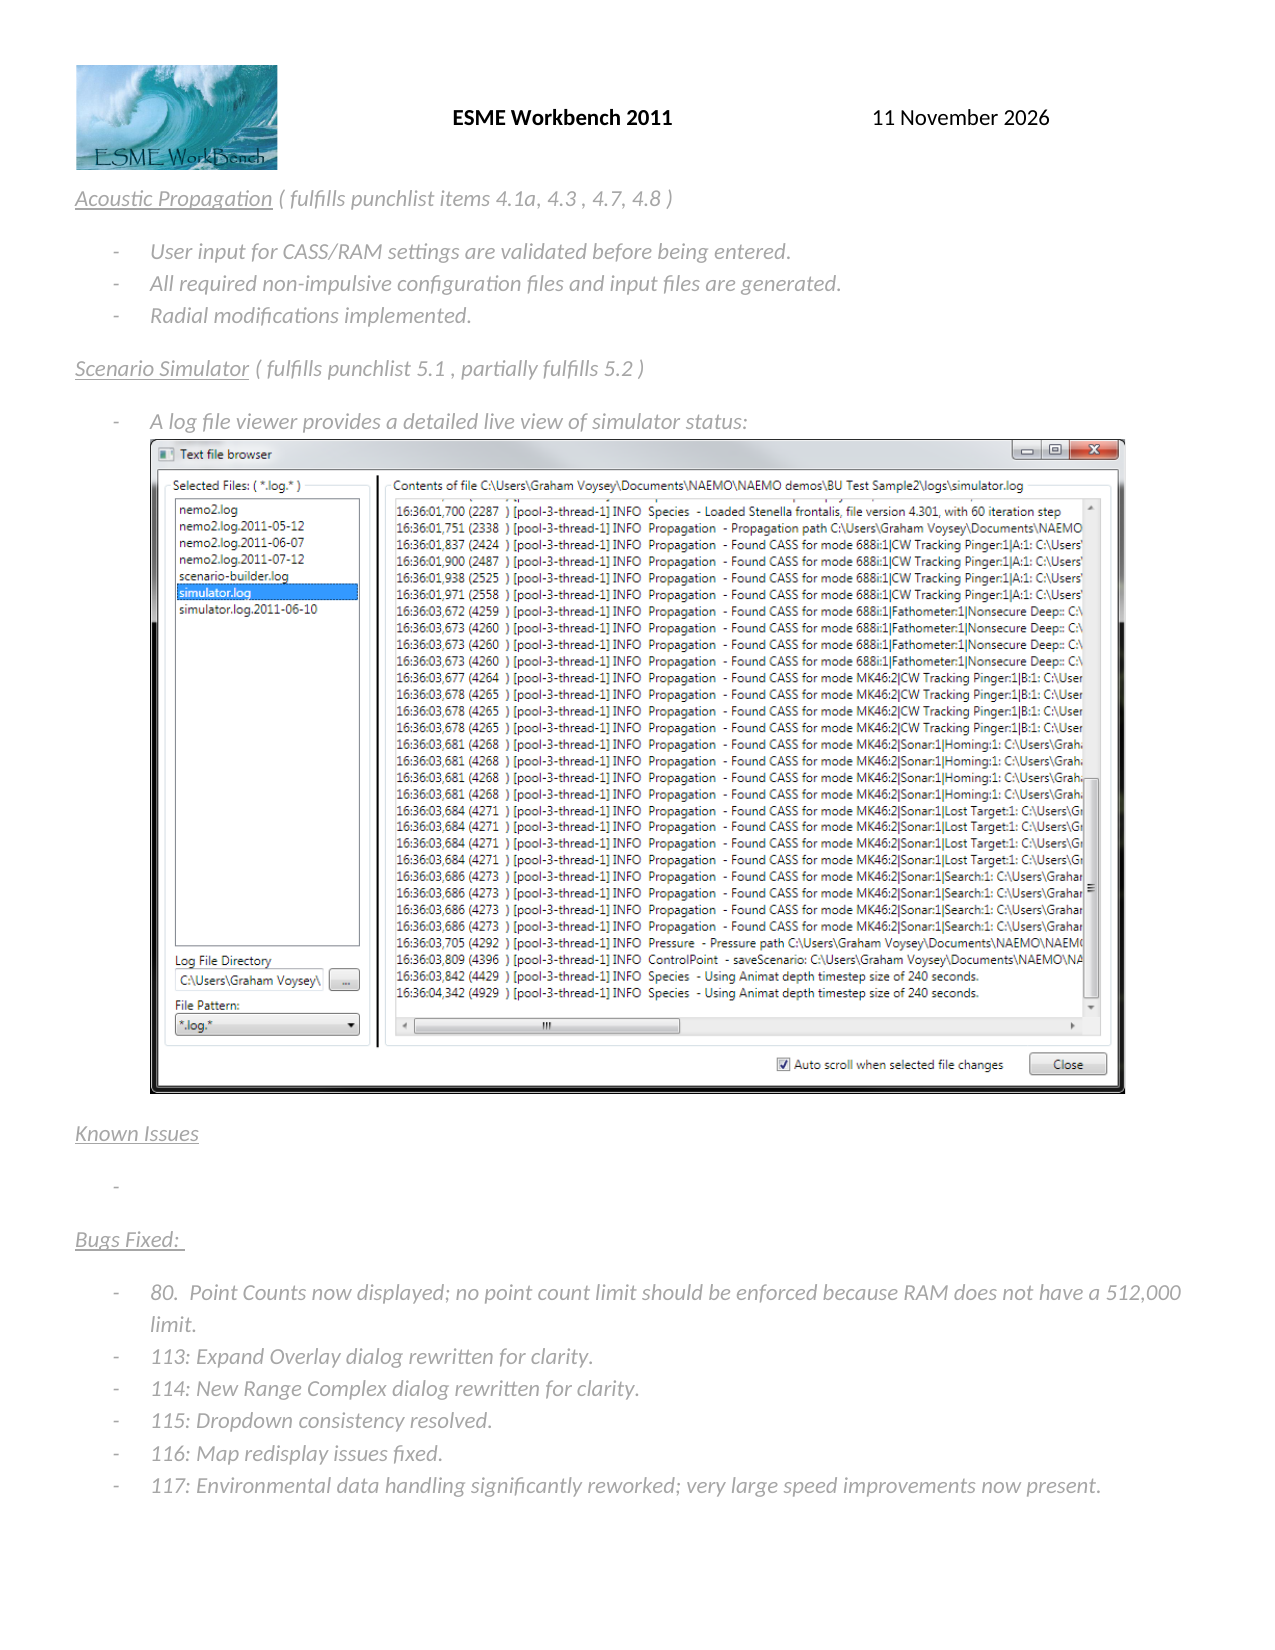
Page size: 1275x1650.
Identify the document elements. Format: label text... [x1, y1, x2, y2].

list 117: Environmental data handling significantly reworked; very large speed improvements now present. [112, 1471, 1200, 1499]
list 114: New Range Complex dialog rewritten for clarity. [112, 1374, 1200, 1402]
list 116: Map redisplay issues fixed. [112, 1439, 1200, 1467]
picture [150, 439, 1125, 1094]
text Bugs Fixed: [75, 1225, 1200, 1253]
list 80. Point Counts now displayed; no point count limit should be enforced because RAM does not have a 512,000 limit. [112, 1278, 1200, 1338]
list User input for CASS/RAM settings are validated before being entered. [112, 237, 1200, 265]
picture [76, 65, 278, 170]
text Known Issues [75, 1119, 1200, 1147]
list 115: Dropdown consistency resolved. [112, 1407, 1200, 1435]
text Scenario Simulator ( fulfills punchlist 5.1 , partially fulfills 5.2 ) [75, 354, 1200, 382]
list Radial modifications implemented. [112, 301, 1200, 329]
list 113: Expand Overlay dialog rewritten for clarity. [112, 1342, 1200, 1370]
list All required non-impulsive configuration files and input files are generated. [112, 269, 1200, 297]
text Acoustic Propagation ( fulfills punchlist items 4.1a, 4.3 , 4.7, 4.8 ) [75, 184, 1200, 212]
list A log file viewer provides a detailed live view of simulator status: [112, 407, 1200, 436]
